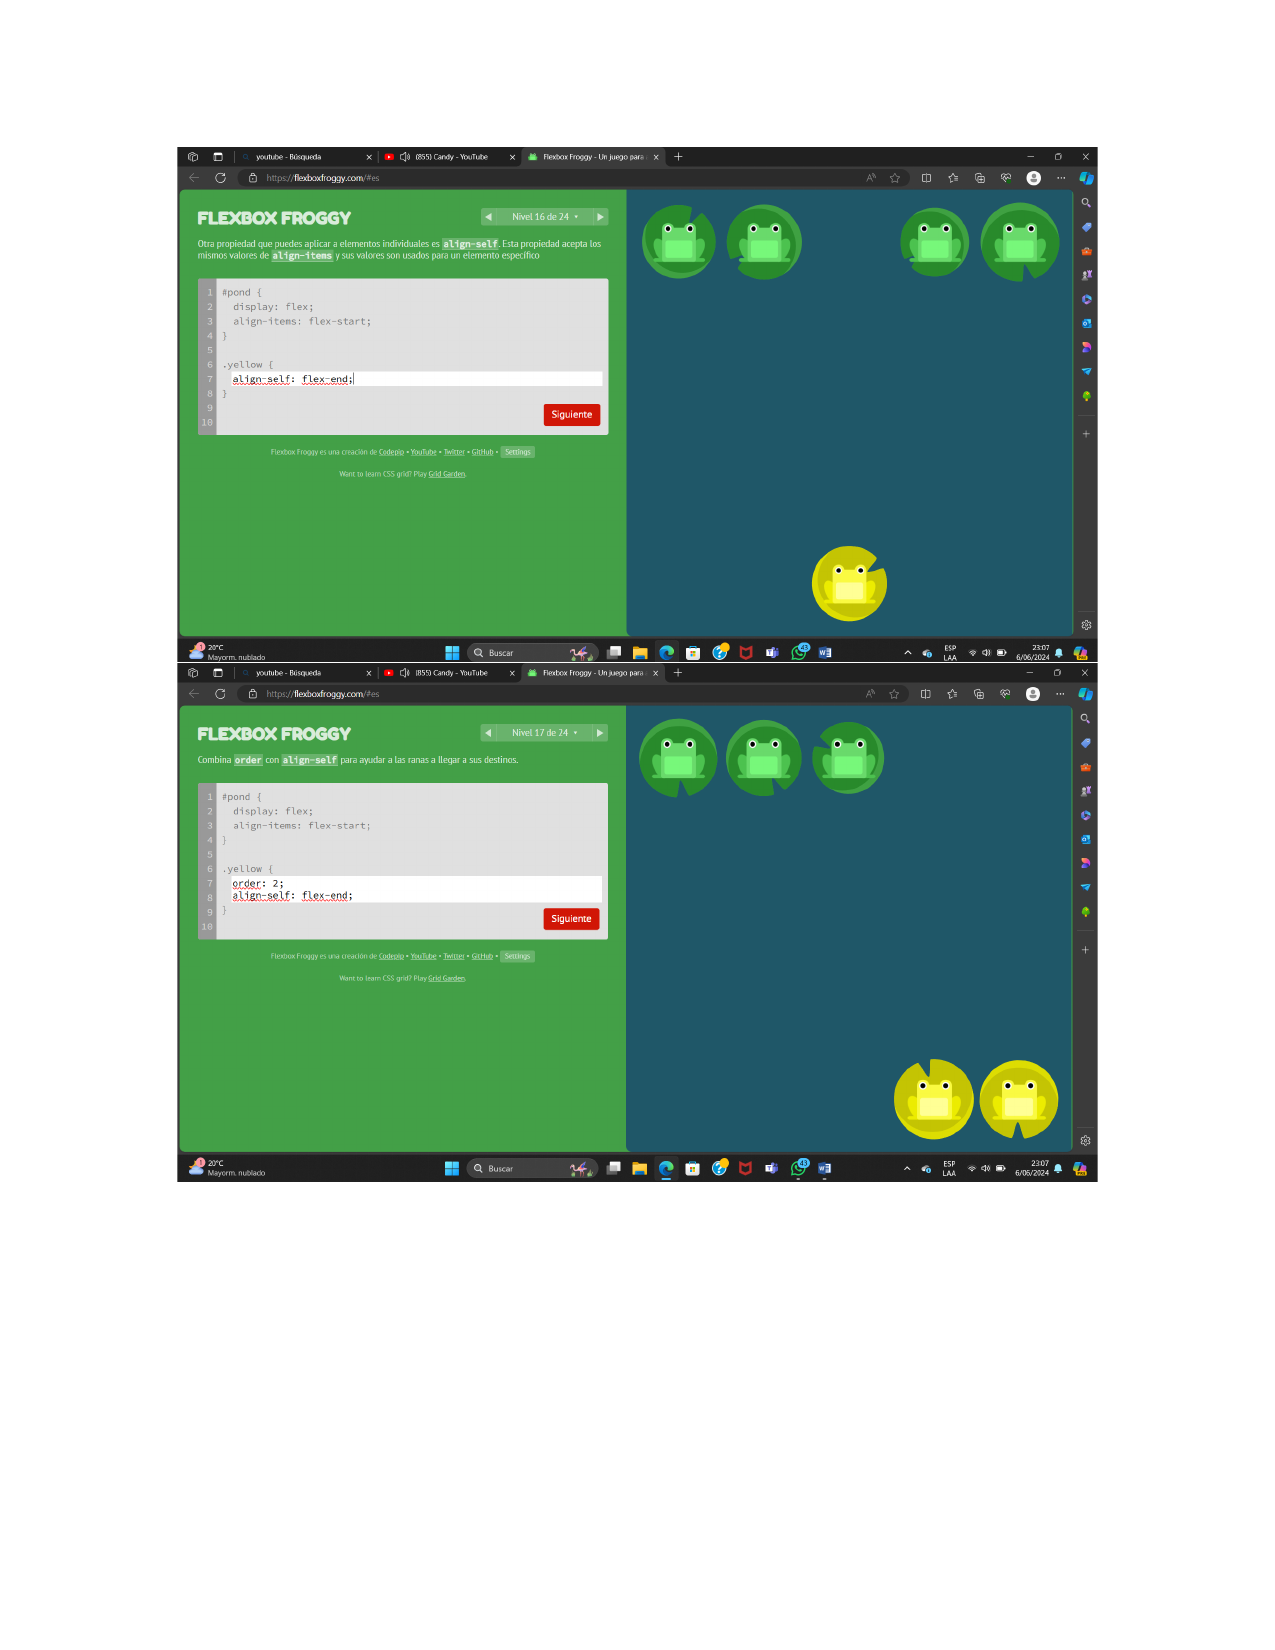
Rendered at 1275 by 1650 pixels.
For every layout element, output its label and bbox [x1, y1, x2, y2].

picture [177, 147, 1098, 662]
picture [177, 663, 1098, 1182]
